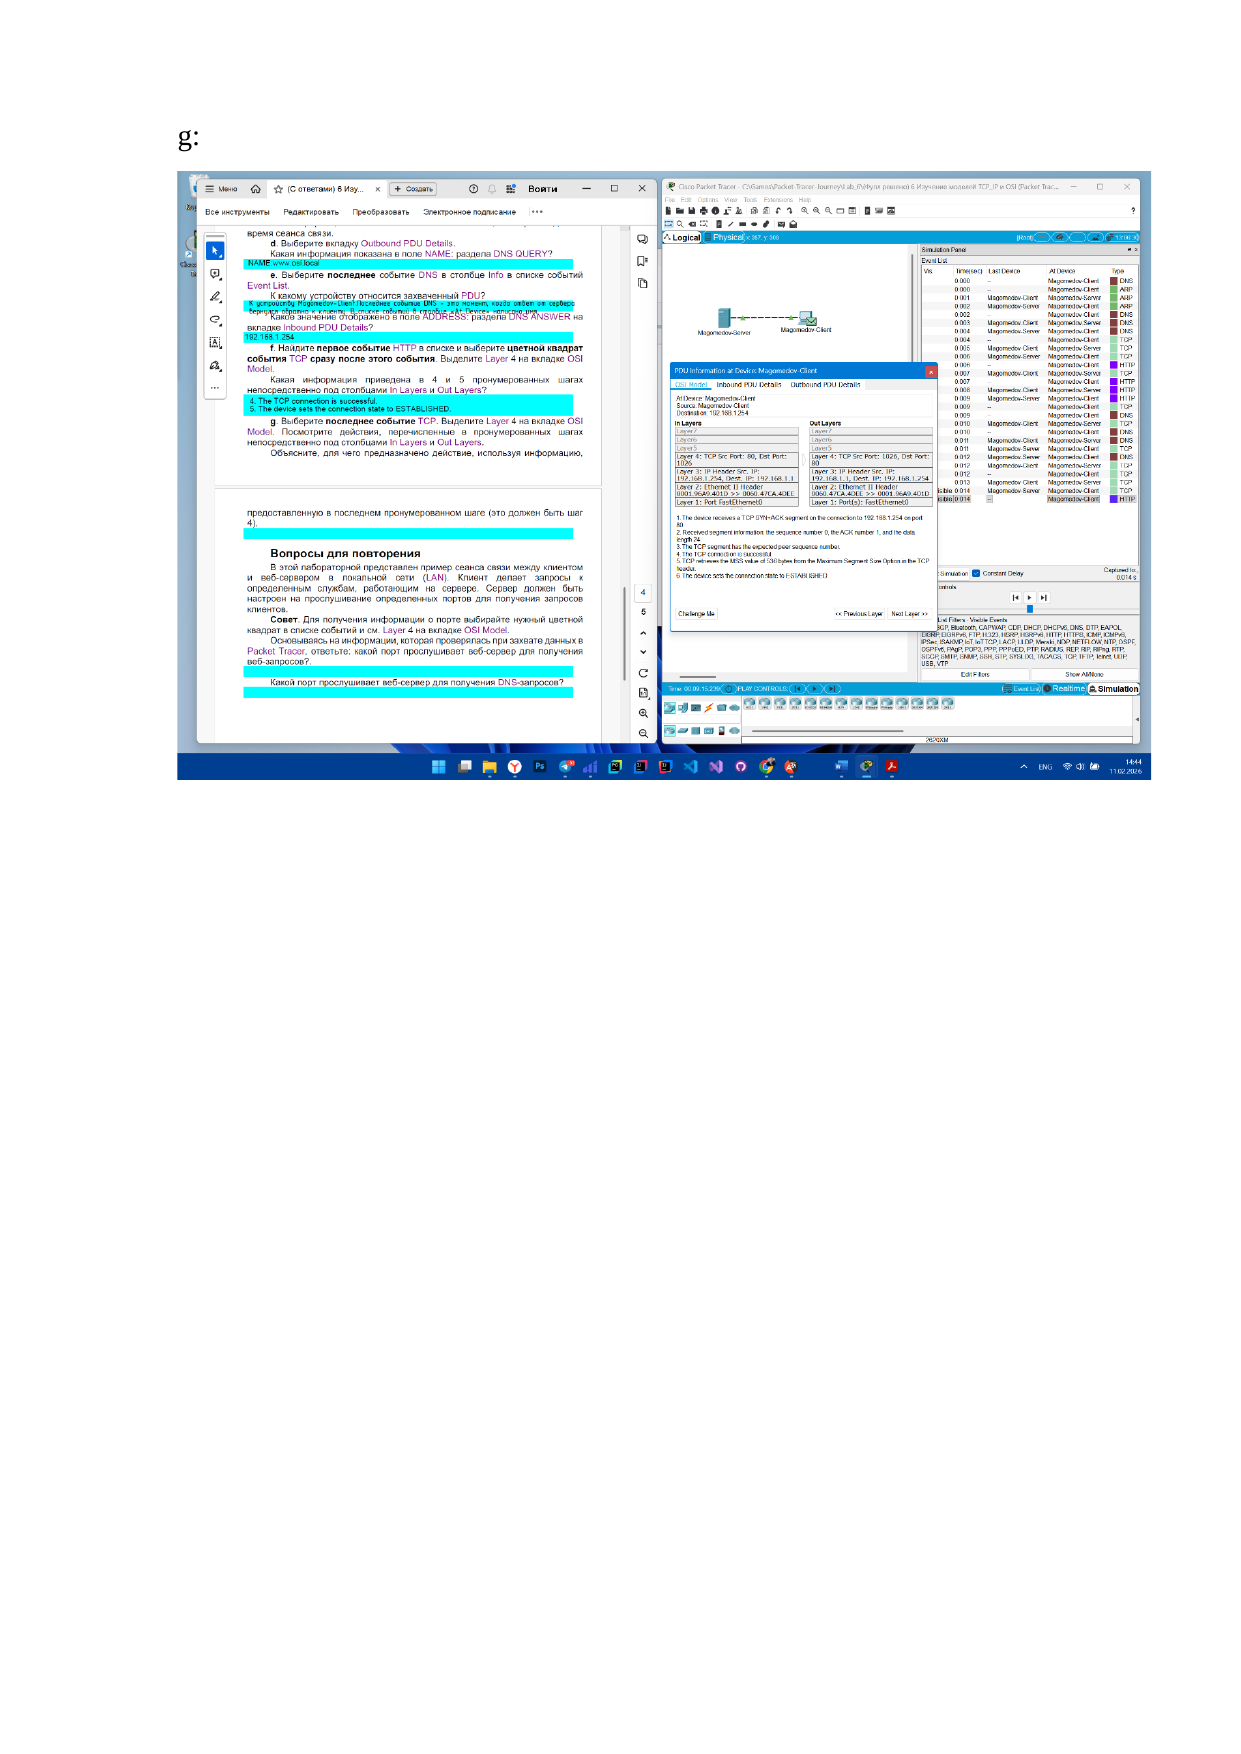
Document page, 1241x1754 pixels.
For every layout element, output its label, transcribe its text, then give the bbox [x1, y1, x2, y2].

text g: [177, 118, 1152, 152]
picture [177, 171, 1152, 780]
